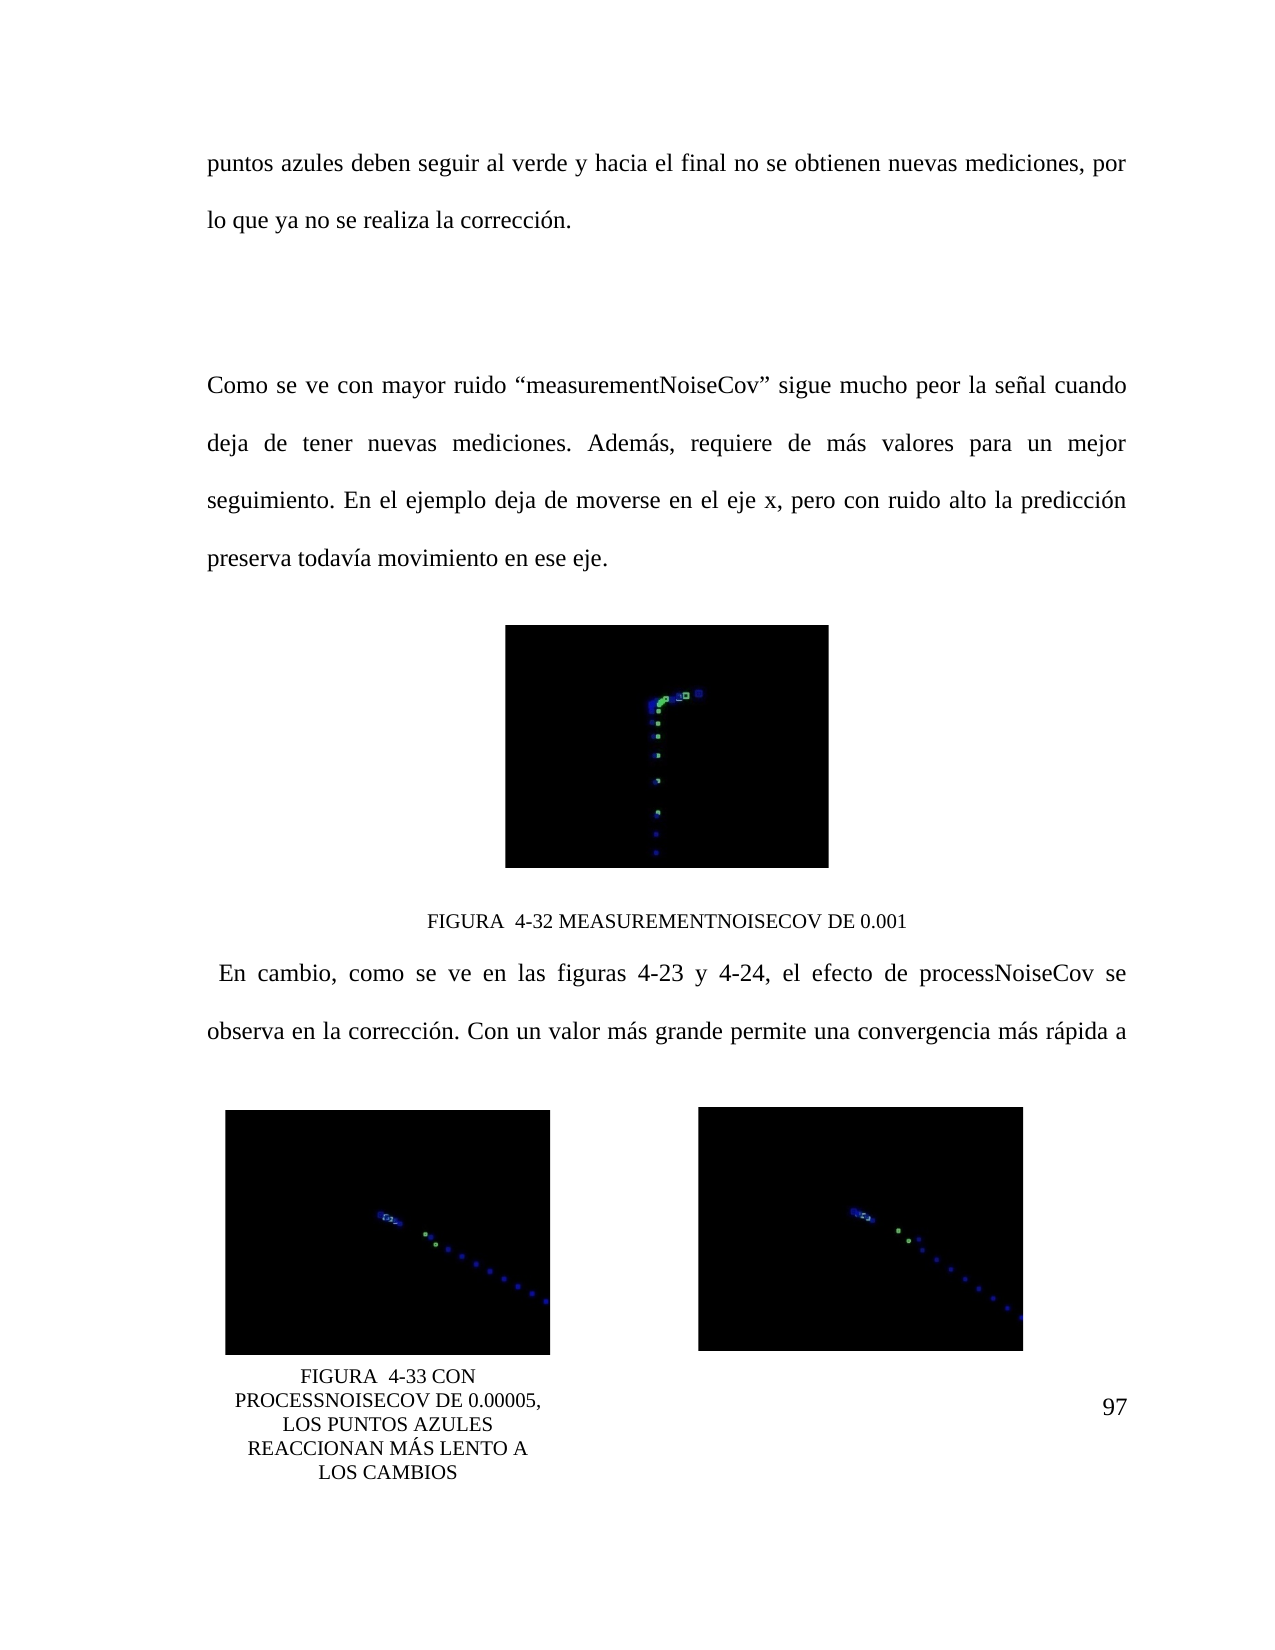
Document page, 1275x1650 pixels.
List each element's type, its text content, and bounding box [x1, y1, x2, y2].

picture [225, 1110, 551, 1355]
picture [505, 625, 829, 868]
text Como se ve con mayor ruido “measurementNoiseCov” sigue mucho peor la señal cuando deja de tener nuevas mediciones. Además, requiere de más valores para un mejor seguimiento. En el ejemplo deja de moverse en el eje x, pero con ruido alto la predicción preserva todavía movimiento en ese eje. [207, 370, 1127, 571]
picture [698, 1107, 1024, 1351]
text En cambio, como se ve en las figuras 4-23 y 4-24, el efecto de processNoiseCov se observa en la corrección. Con un valor más grande permite una convergencia más rápida a la señal, pero acarrea más ruido que se hace presente cuando no se tienen nuevas mediciones. [207, 958, 1127, 1044]
